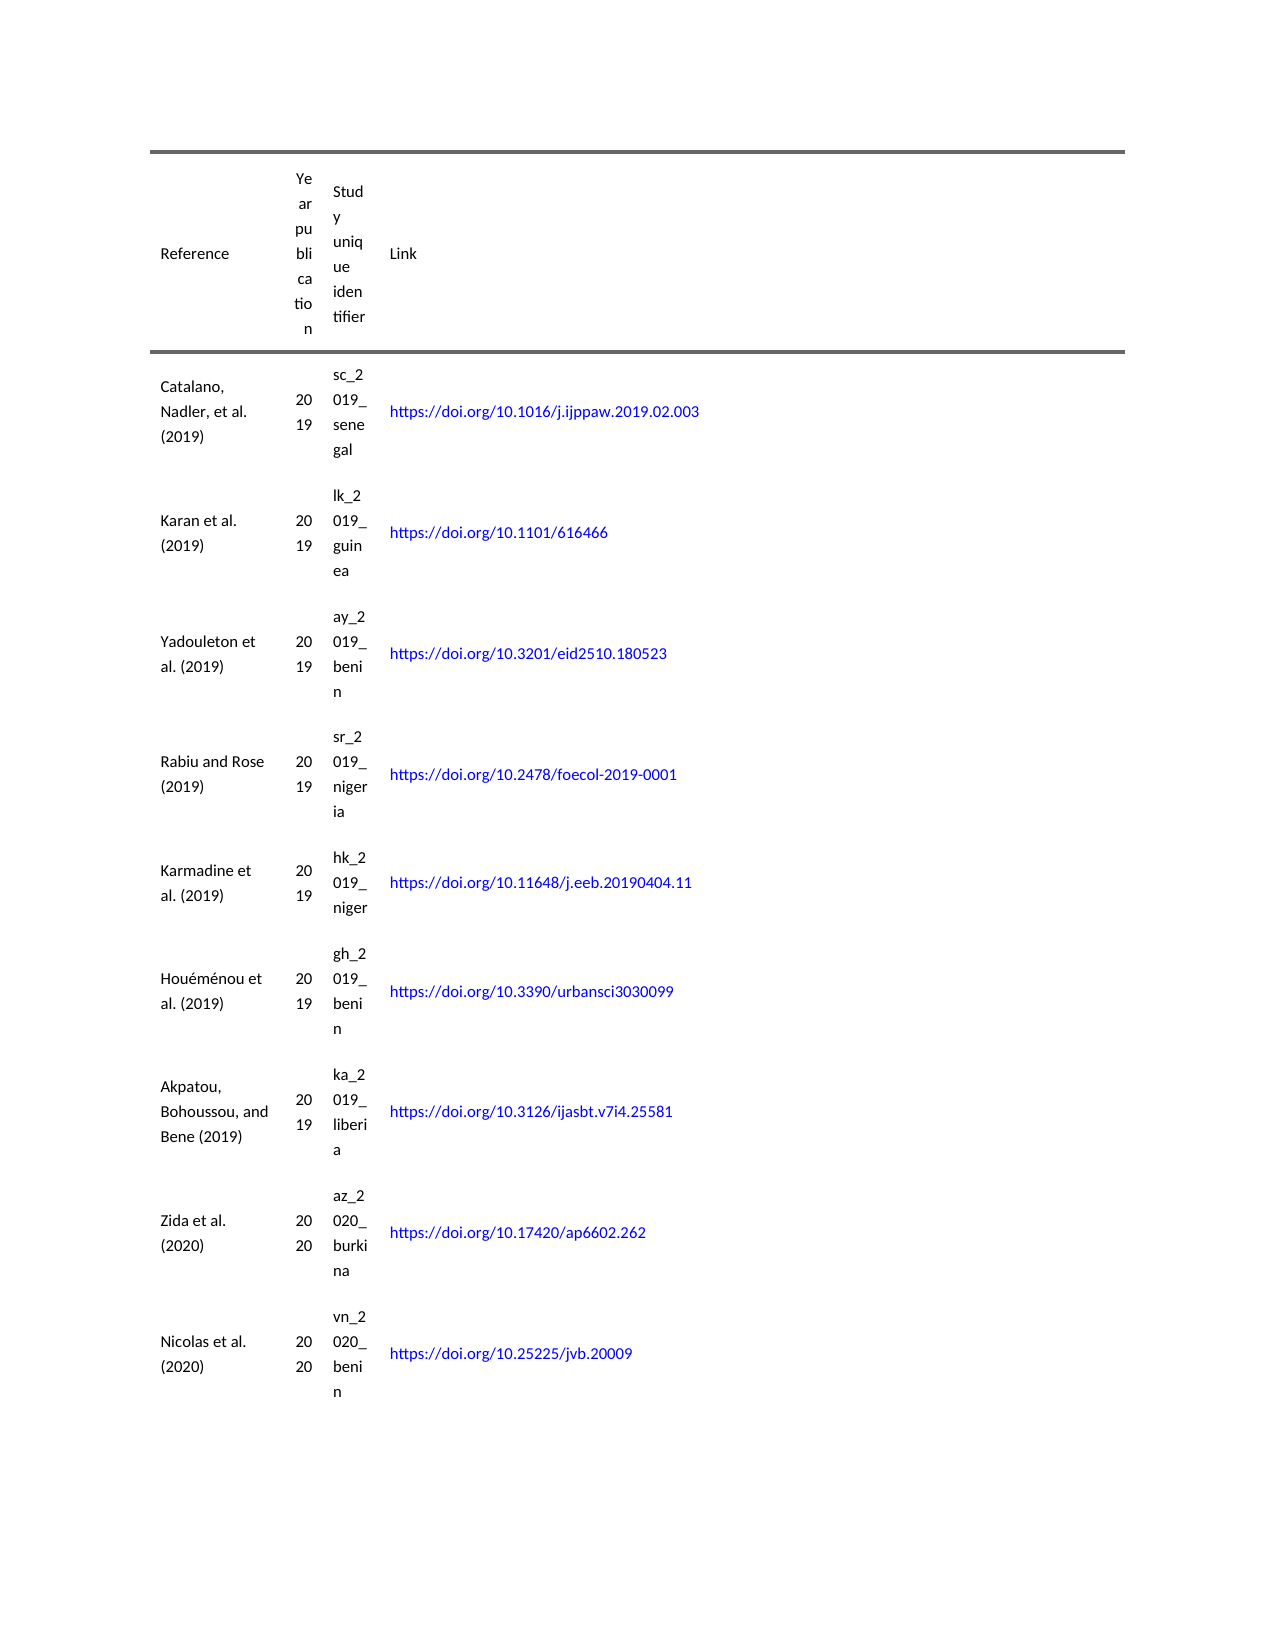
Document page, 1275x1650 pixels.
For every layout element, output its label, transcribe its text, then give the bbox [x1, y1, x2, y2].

table_cell hk_2019_niger [323, 833, 379, 929]
table_cell Karmadine et al. (2019) [150, 833, 279, 929]
table_cell 2019 [279, 1050, 322, 1171]
table_cell 2019 [279, 929, 322, 1050]
table_cell 2019 [279, 471, 322, 592]
table_cell Yadouleton et al. (2019) [150, 592, 279, 712]
table_cell Nicolas et al. (2020) [150, 1292, 279, 1412]
table_cell lk_2019_guinea [323, 471, 379, 592]
table_cell az_2020_burkina [323, 1171, 379, 1292]
table_cell https://doi.org/10.25225/jvb.20009 [379, 1292, 1125, 1412]
table_header Year publication [279, 154, 322, 350]
table_cell 2019 [279, 833, 322, 929]
table_cell gh_2019_benin [323, 929, 379, 1050]
table_header Study unique identifier [323, 154, 379, 350]
table_cell https://doi.org/10.17420/ap6602.262 [379, 1171, 1125, 1292]
table_cell ka_2019_liberia [323, 1050, 379, 1171]
table_cell https://doi.org/10.3390/urbansci3030099 [379, 929, 1125, 1050]
table_cell https://doi.org/10.11648/j.eeb.20190404.11 [379, 833, 1125, 929]
table_cell 2019 [279, 354, 322, 471]
table_cell Zida et al. (2020) [150, 1171, 279, 1292]
table_header Reference [150, 154, 279, 350]
table_cell https://doi.org/10.3201/eid2510.180523 [379, 592, 1125, 712]
table_cell https://doi.org/10.2478/foecol-2019-0001 [379, 713, 1125, 833]
table_cell Catalano, Nadler, et al. (2019) [150, 354, 279, 471]
table_header Link [379, 154, 1125, 350]
table_cell Houéménou et al. (2019) [150, 929, 279, 1050]
table_cell Rabiu and Rose (2019) [150, 713, 279, 833]
table_cell sc_2019_senegal [323, 354, 379, 471]
table_cell Karan et al. (2019) [150, 471, 279, 592]
table_cell https://doi.org/10.3126/ijasbt.v7i4.25581 [379, 1050, 1125, 1171]
table_cell 2019 [279, 592, 322, 712]
table_cell sr_2019_nigeria [323, 713, 379, 833]
table_cell 2019 [279, 713, 322, 833]
table_cell vn_2020_benin [323, 1292, 379, 1412]
table_cell https://doi.org/10.1101/616466 [379, 471, 1125, 592]
table_cell Akpatou, Bohoussou, and Bene (2019) [150, 1050, 279, 1171]
table_cell ay_2019_benin [323, 592, 379, 712]
table_cell 2020 [279, 1171, 322, 1292]
table_cell 2020 [279, 1292, 322, 1412]
table_cell https://doi.org/10.1016/j.ijppaw.2019.02.003 [379, 354, 1125, 471]
